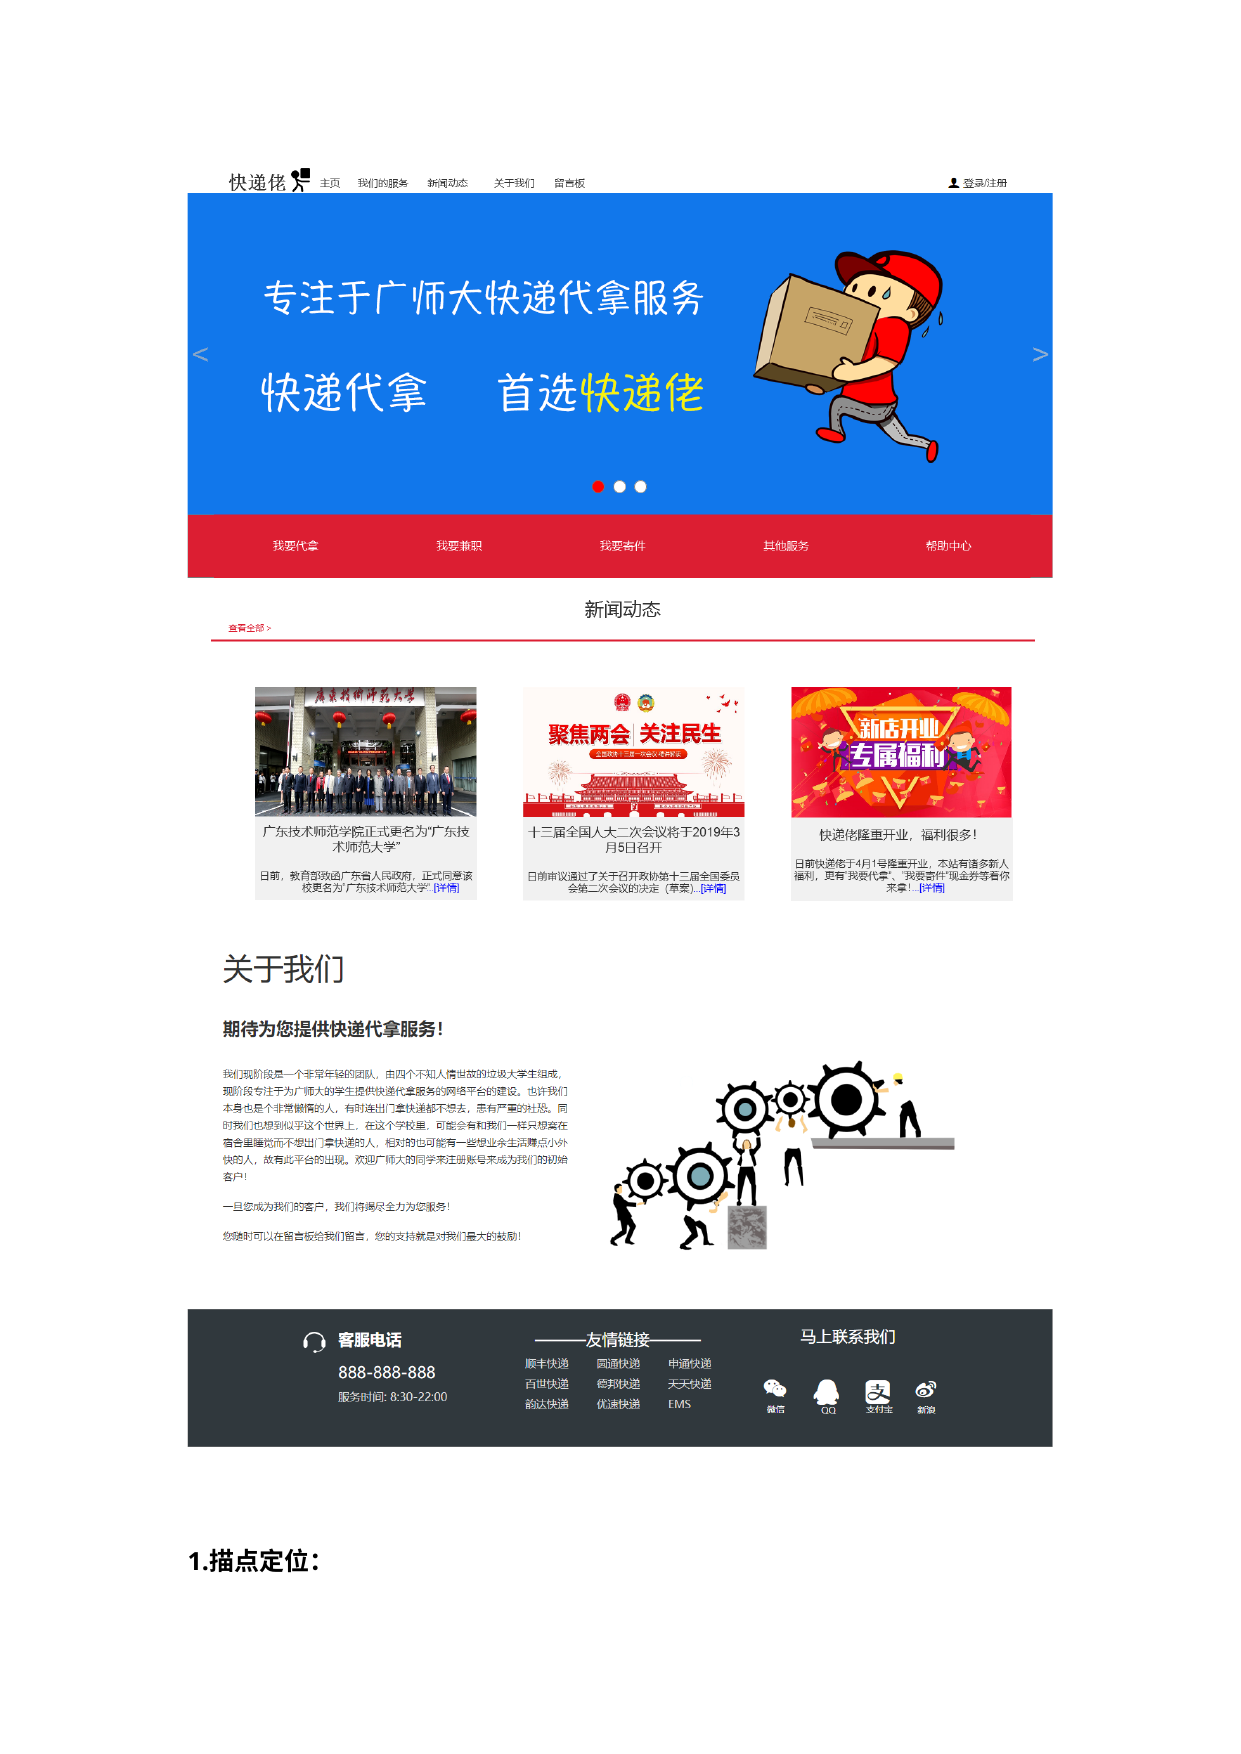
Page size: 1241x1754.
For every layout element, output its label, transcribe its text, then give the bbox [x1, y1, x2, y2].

text 1.描点定位： [187, 1527, 1053, 1592]
picture [187, 162, 1053, 1511]
